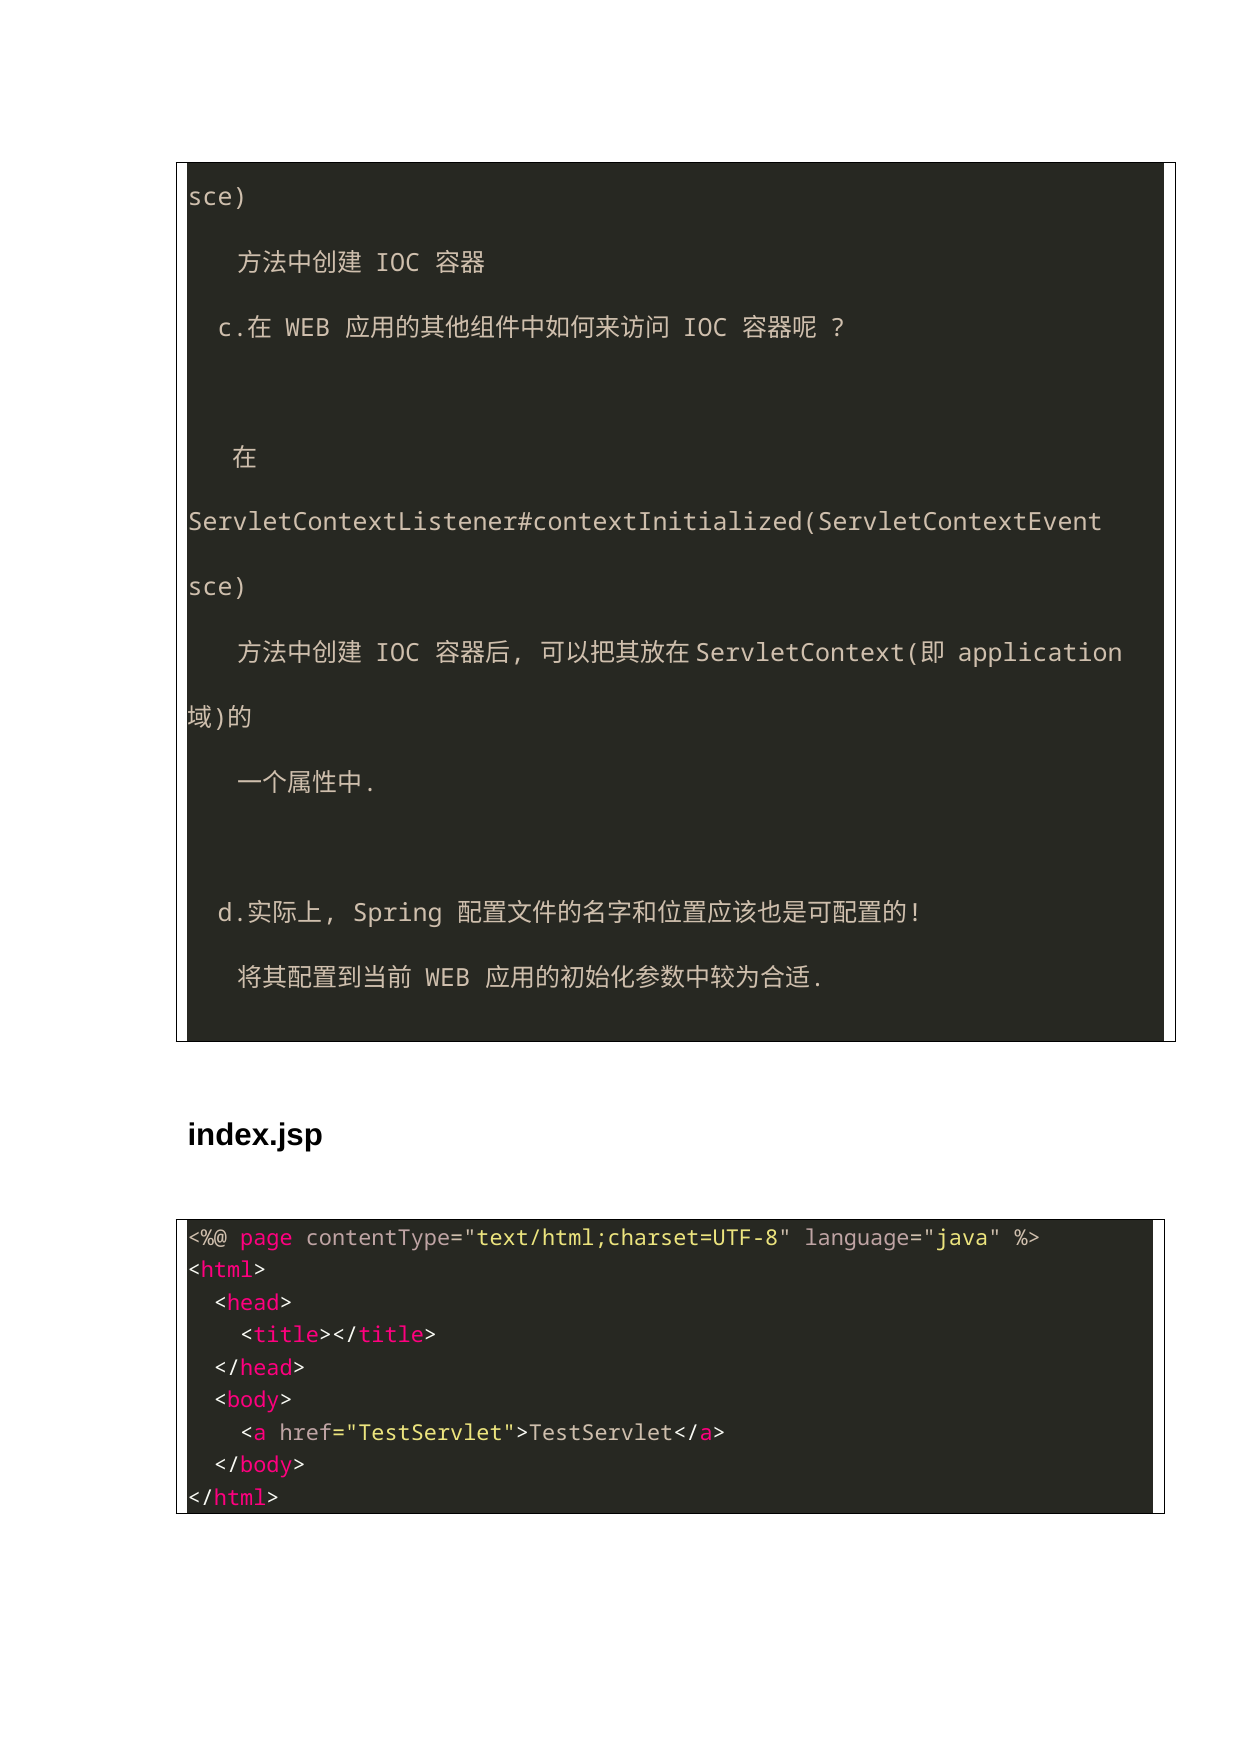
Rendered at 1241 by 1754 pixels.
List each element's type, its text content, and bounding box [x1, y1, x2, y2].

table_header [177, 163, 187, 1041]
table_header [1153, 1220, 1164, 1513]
subtitle index.jsp [187, 1101, 1053, 1166]
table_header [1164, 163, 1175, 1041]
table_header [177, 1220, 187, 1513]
